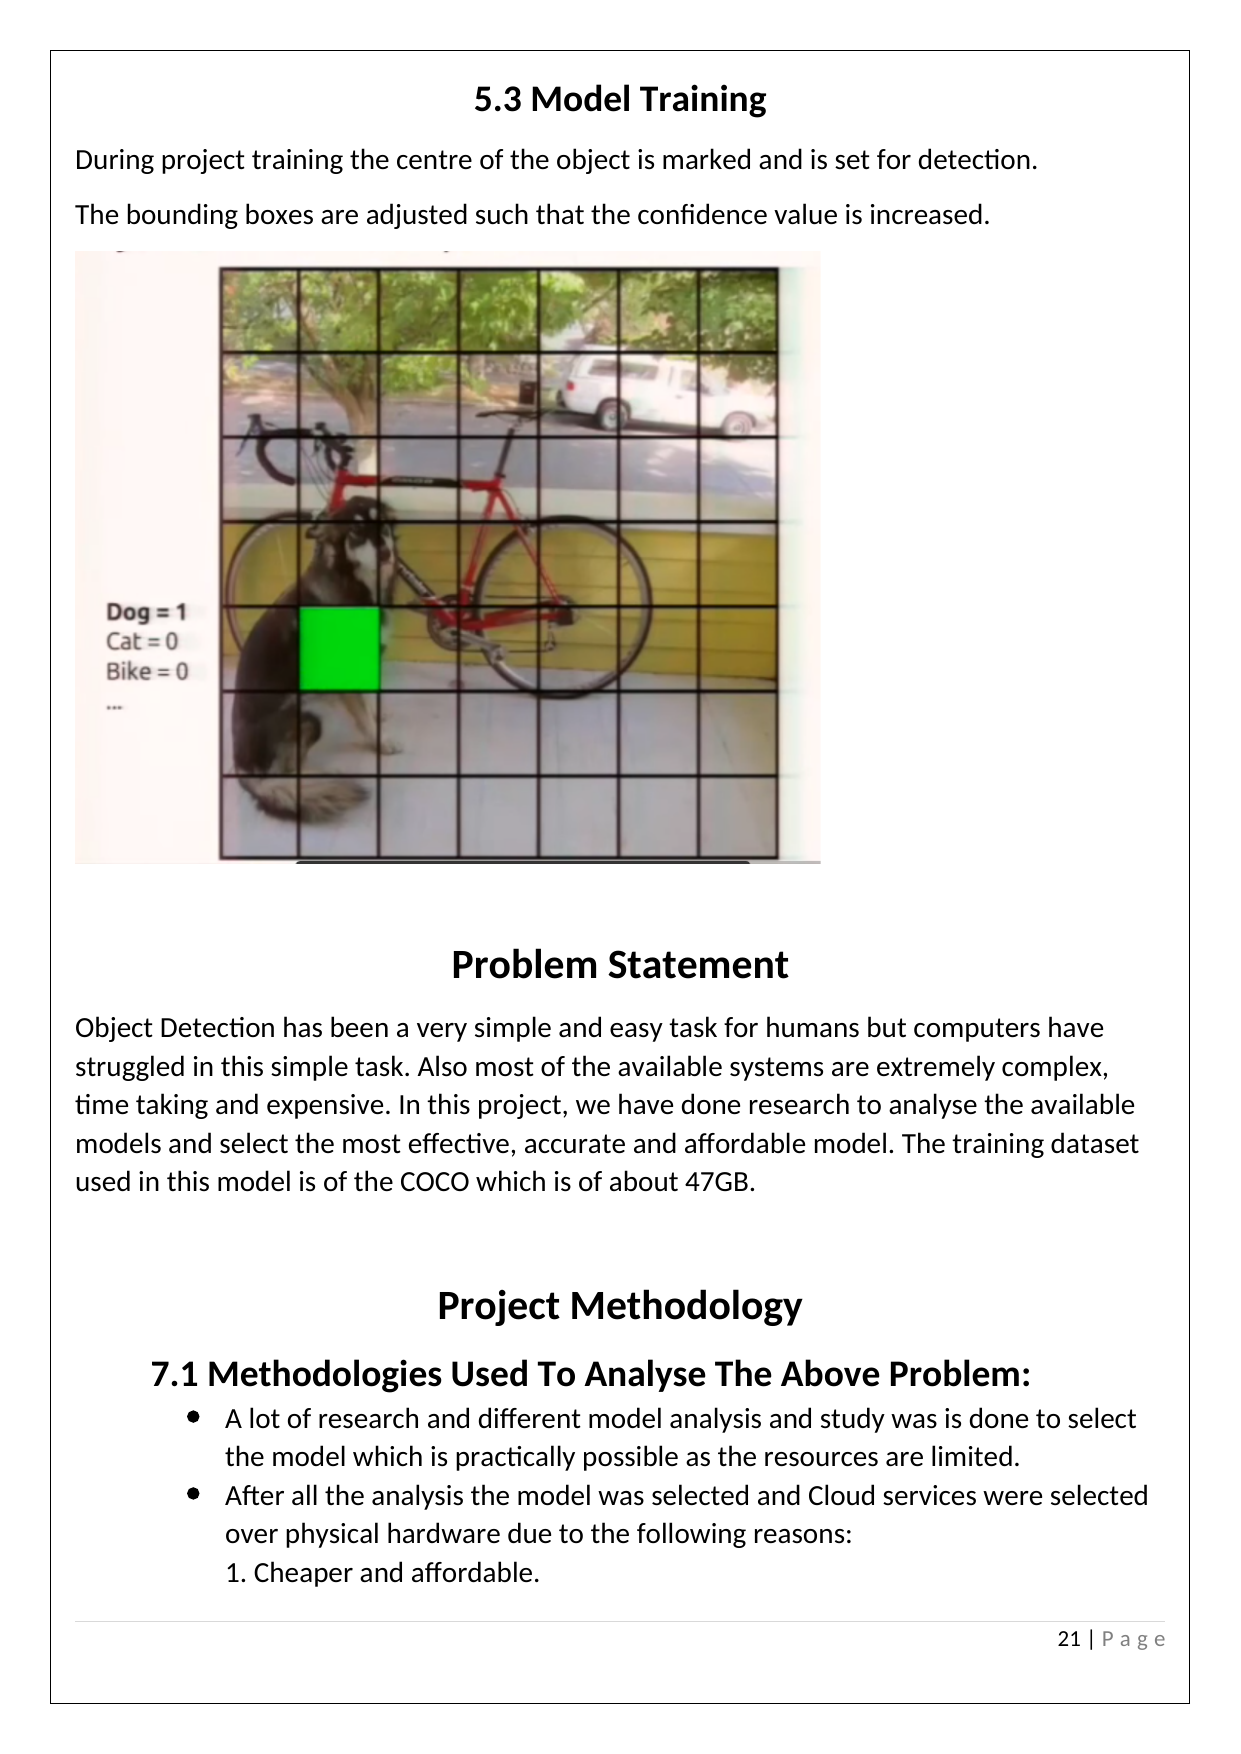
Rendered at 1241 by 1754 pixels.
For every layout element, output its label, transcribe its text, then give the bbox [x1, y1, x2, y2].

text Problem Statement [75, 938, 1165, 989]
list 1. Cheaper and affordable. [225, 1554, 1165, 1589]
text Project Methodology [75, 1279, 1165, 1330]
list After all the analysis the model was selected and Cloud services were selected over physical hardware due to the following reasons: [187, 1477, 1165, 1551]
text Object Detection has been a very simple and easy task for humans but computers have struggled in this simple task. Also most of the available systems are extremely complex, time taking and expensive. In this project, we have done research to analyse the available models and select the most effective, accurate and affordable model. The training dataset used in this model is of the COCO which is of about 47GB. [75, 1009, 1165, 1199]
list 7.1 Methodologies Used To Analyse The Above Problem: [75, 1350, 1165, 1396]
text 5.3 Model Training [75, 75, 1165, 121]
text The bounding boxes are adjusted such that the confidence value is increased. [75, 196, 1165, 232]
text During project training the centre of the object is marked and is set for detection. [75, 141, 1165, 177]
list A lot of research and different model analysis and study was is done to select the model which is practically possible as the resources are limited. [187, 1400, 1165, 1474]
picture [75, 251, 821, 864]
